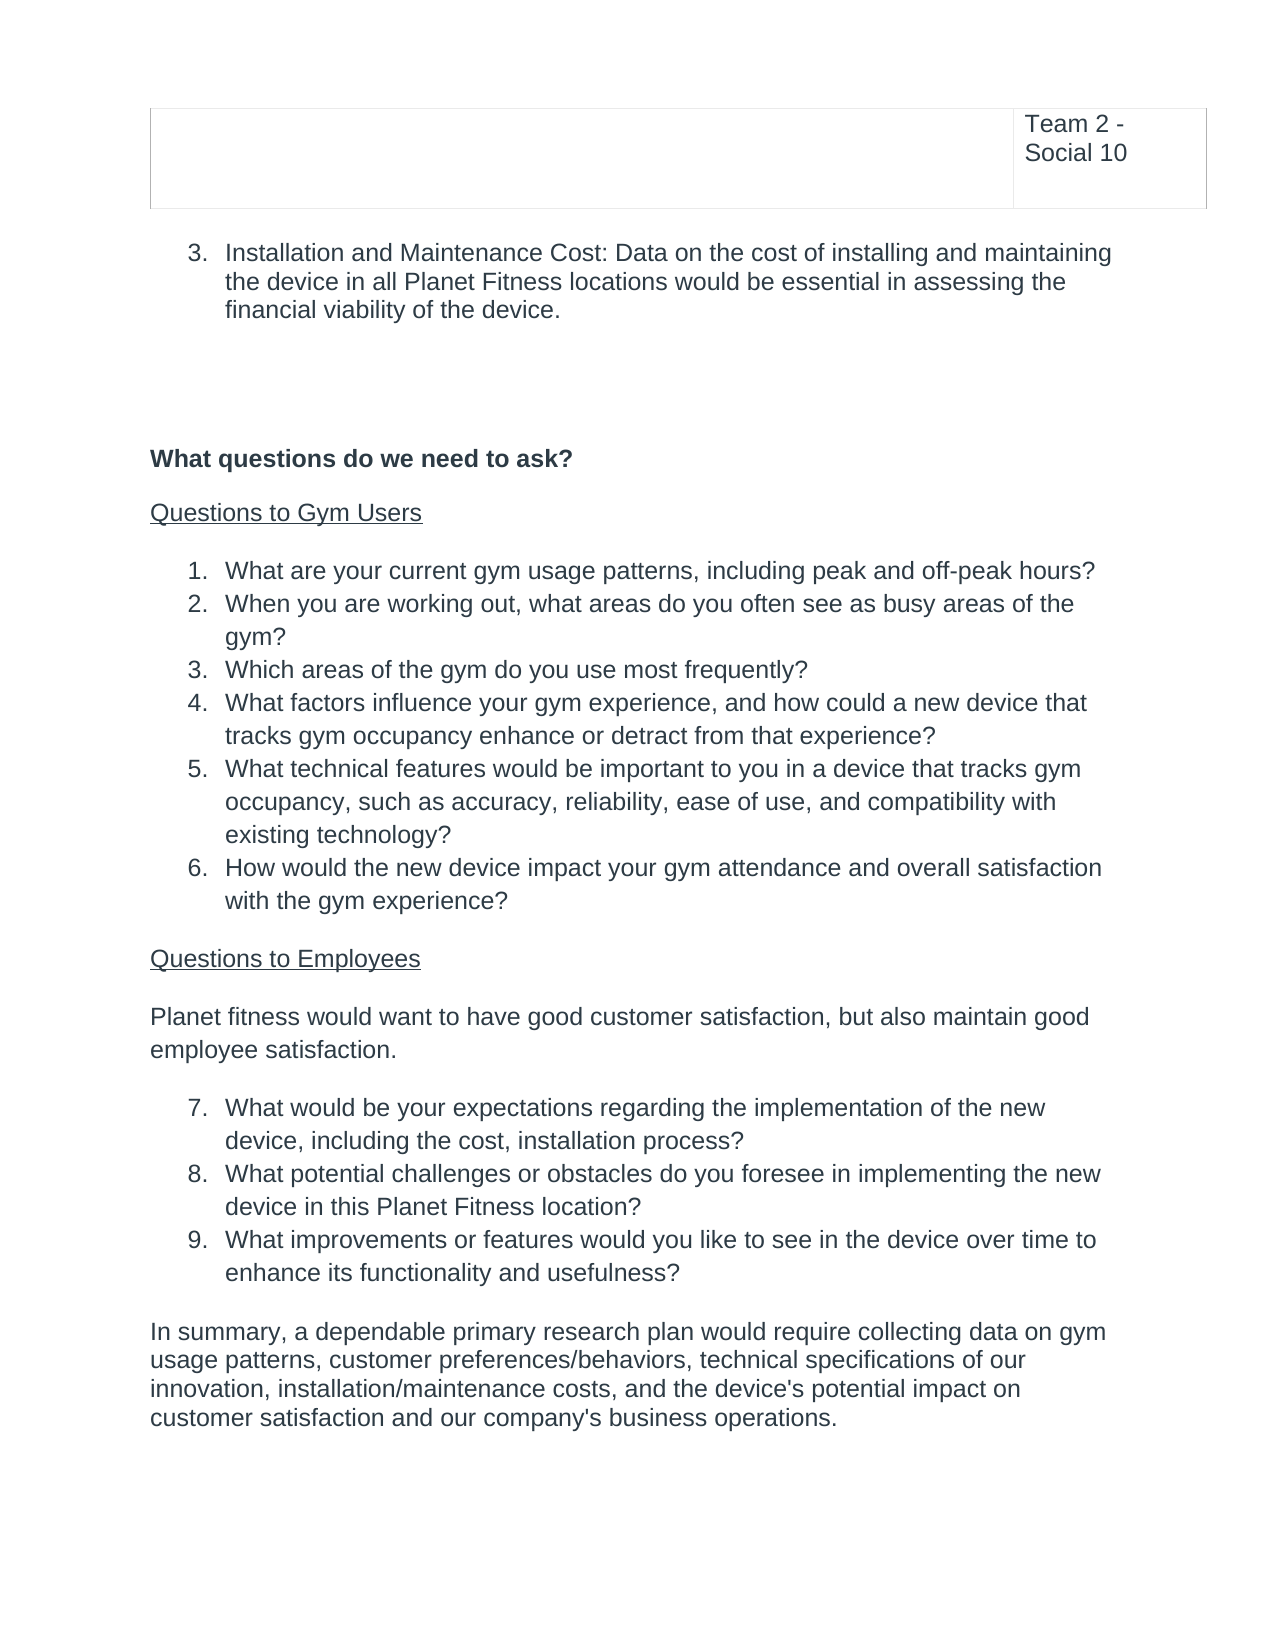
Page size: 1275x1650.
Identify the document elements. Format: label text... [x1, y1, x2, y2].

list What would be your expectations regarding the implementation of the new device, including the cost, installation process? [187, 1093, 1125, 1155]
list Installation and Maintenance Cost: Data on the cost of installing and maintaining the device in all Planet Fitness locations would be essential in assessing the financial viability of the device. [187, 238, 1125, 324]
list What technical features would be important to you in a device that tracks gym occupancy, such as accuracy, reliability, ease of use, and compatibility with existing technology? [187, 754, 1125, 849]
list What improvements or features would you like to see in the device over time to enhance its functionality and usefulness? [187, 1225, 1125, 1287]
text Questions to Employees [150, 944, 1125, 973]
list Which areas of the gym do you use most frequently? [187, 655, 1125, 684]
text Planet fitness would want to have good customer satisfaction, but also maintain good employee satisfaction. [150, 1002, 1125, 1064]
text Questions to Gym Users [150, 498, 1125, 527]
list What potential challenges or obstacles do you foresee in implementing the new device in this Planet Fitness location? [187, 1159, 1125, 1221]
list What are your current gym usage patterns, including peak and off-peak hours? [187, 556, 1125, 585]
text In summary, a dependable primary research plan would require collecting data on gym usage patterns, customer preferences/behaviors, technical specifications of our innovation, installation/maintenance costs, and the device's potential impact on customer satisfaction and our company's business operations. [150, 1316, 1125, 1431]
text What questions do we need to ask? [150, 444, 1125, 473]
list When you are working out, what areas do you often see as busy areas of the gym? [187, 589, 1125, 651]
list What factors influence your gym experience, and how could a new device that tracks gym occupancy enhance or detract from that experience? [187, 688, 1125, 750]
list How would the new device impact your gym attendance and overall satisfaction with the gym experience? [187, 853, 1125, 915]
